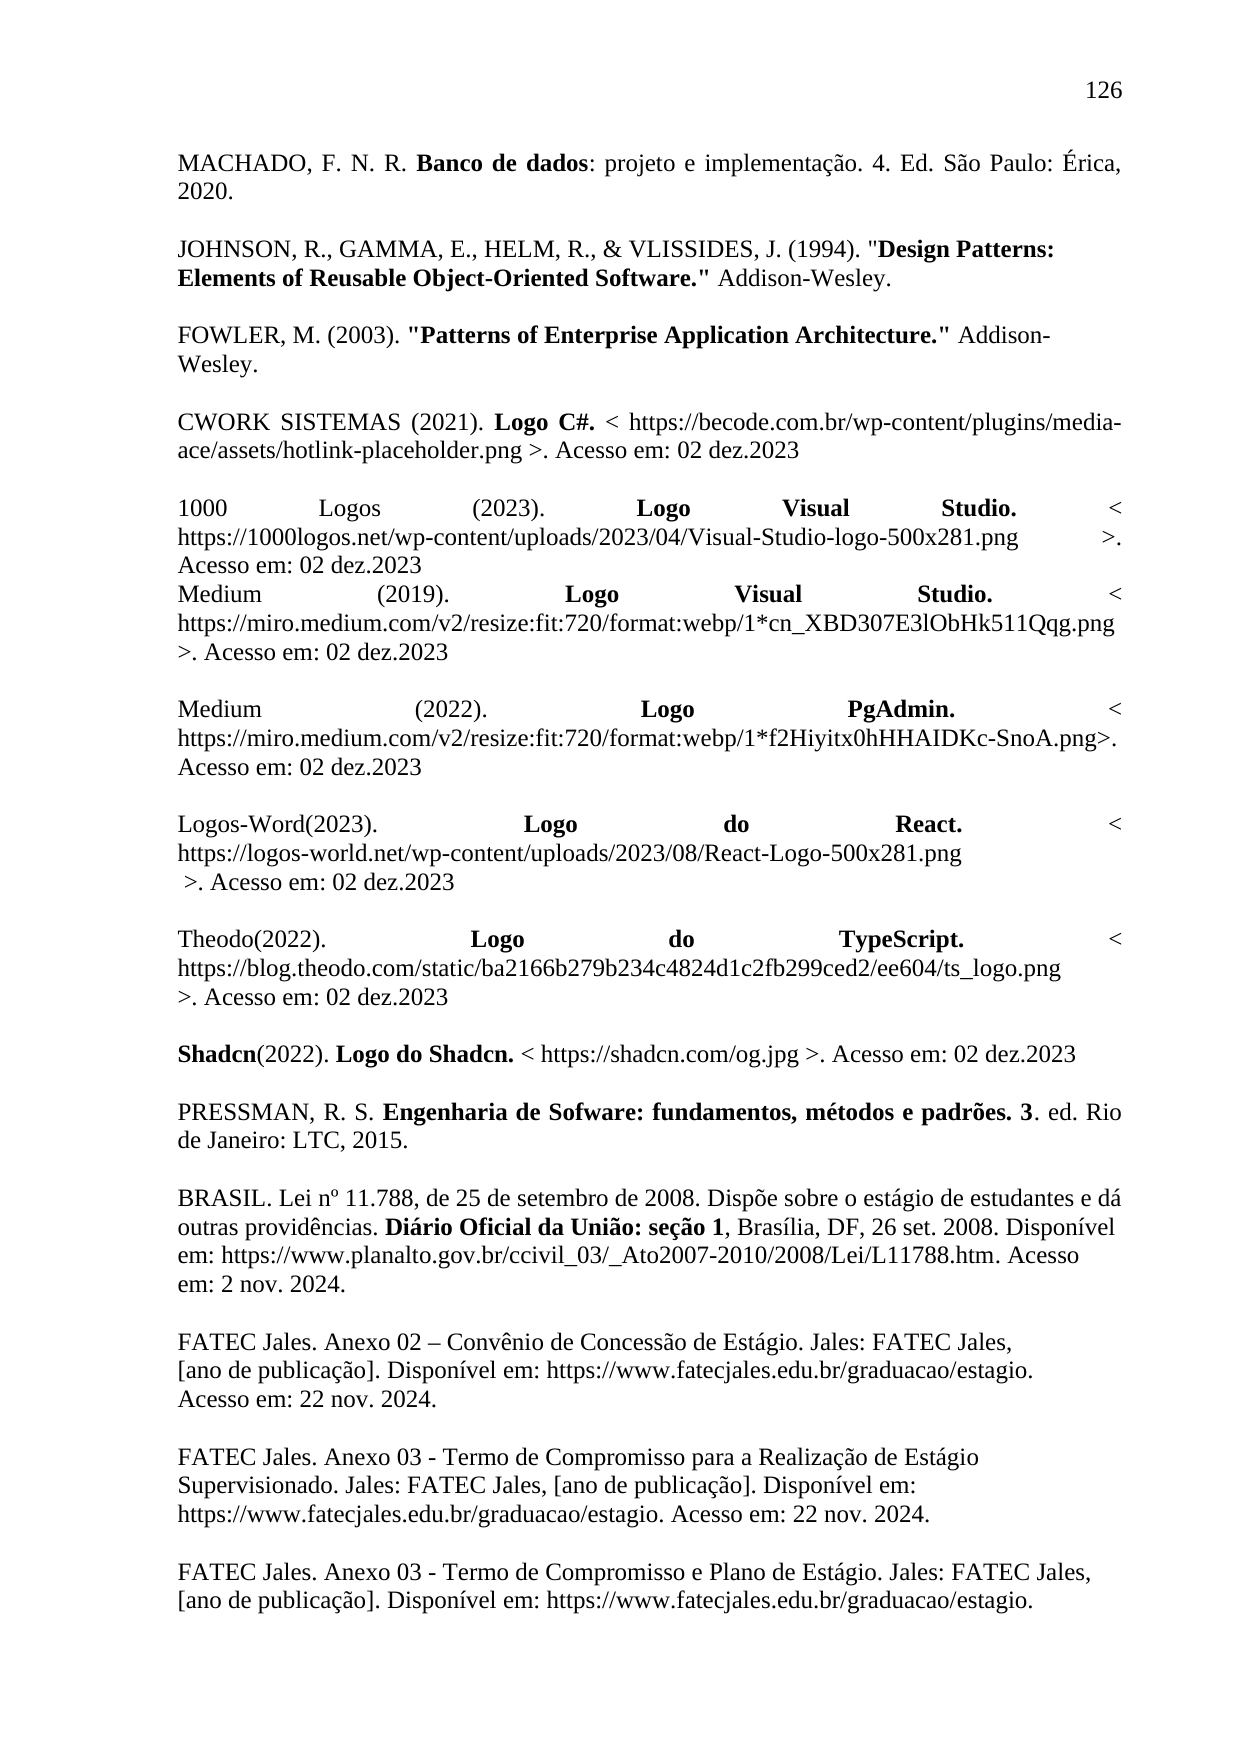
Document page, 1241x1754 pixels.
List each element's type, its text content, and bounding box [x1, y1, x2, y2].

text [ano de publicação]. Disponível em: https://www.fatecjales.edu.br/graduacao/estagio. [177, 1356, 1122, 1384]
text CWORK SISTEMAS (2021). Logo C#. < https://becode.com.br/wp-content/plugins/media-ace/assets/hotlink-placeholder.png >. Acesso em: 02 dez.2023 [177, 407, 1122, 464]
text Medium (2019). Logo Visual Studio. < https://miro.medium.com/v2/resize:fit:720/format:webp/1*cn_XBD307E3lObHk511Qqg.png >. Acesso em: 02 dez.2023 [177, 579, 1122, 666]
text FATEC Jales. Anexo 03 - Termo de Compromisso para a Realização de Estágio Supervisionado. Jales: FATEC Jales, [ano de publicação]. Disponível em: https://www.fatecjales.edu.br/graduacao/estagio. Acesso em: 22 nov. 2024. [177, 1442, 1122, 1528]
text Theodo(2022). Logo do TypeScript. < https://blog.theodo.com/static/ba2166b279b234c4824d1c2fb299ced2/ee604/ts_logo.png [177, 924, 1122, 982]
text >. Acesso em: 02 dez.2023 [177, 982, 1122, 1011]
text Shadcn(2022). Logo do Shadcn. < https://shadcn.com/og.jpg >. Acesso em: 02 dez.2023 [177, 1039, 1122, 1068]
text >. Acesso em: 02 dez.2023 [177, 867, 1122, 896]
text 1000 Logos (2023). Logo Visual Studio. < https://1000logos.net/wp-content/uploads/2023/04/Visual-Studio-logo-500x281.png >. Acesso em: 02 dez.2023 [177, 493, 1122, 579]
text Medium (2022). Logo PgAdmin. < https://miro.medium.com/v2/resize:fit:720/format:webp/1*f2Hiyitx0hHHAIDKc-SnoA.png>. Acesso em: 02 dez.2023 [177, 694, 1122, 781]
text JOHNSON, R., GAMMA, E., HELM, R., & VLISSIDES, J. (1994). "Design Patterns: Elements of Reusable Object-Oriented Software." Addison-Wesley. [177, 234, 1122, 292]
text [177, 1586, 1122, 1614]
text FOWLER, M. (2003). "Patterns of Enterprise Application Architecture." Addison-Wesley. [177, 321, 1122, 378]
text BRASIL. Lei nº 11.788, de 25 de setembro de 2008. Dispõe sobre o estágio de estudantes e dá outras providências. Diário Oficial da União: seção 1, Brasília, DF, 26 set. 2008. Disponível em: https://www.planalto.gov.br/ccivil_03/_Ato2007-2010/2008/Lei/L11788.htm. Acesso em: 2 nov. 2024. [177, 1183, 1122, 1298]
text PRESSMAN, R. S. Engenharia de Sofware: fundamentos, métodos e padrões. 3. ed. Rio de Janeiro: LTC, 2015. [177, 1097, 1122, 1154]
text MACHADO, F. N. R. Banco de dados: projeto e implementação. 4. Ed. São Paulo: Érica, 2020. [177, 148, 1122, 205]
text Acesso em: 22 nov. 2024. [177, 1384, 1122, 1413]
text FATEC Jales. Anexo 02 – Convênio de Concessão de Estágio. Jales: FATEC Jales, [177, 1327, 1122, 1356]
text FATEC Jales. Anexo 03 - Termo de Compromisso e Plano de Estágio. Jales: FATEC Jales, [177, 1557, 1122, 1586]
text Logos-Word(2023). Logo do React. < https://logos-world.net/wp-content/uploads/2023/08/React-Logo-500x281.png [177, 809, 1122, 867]
